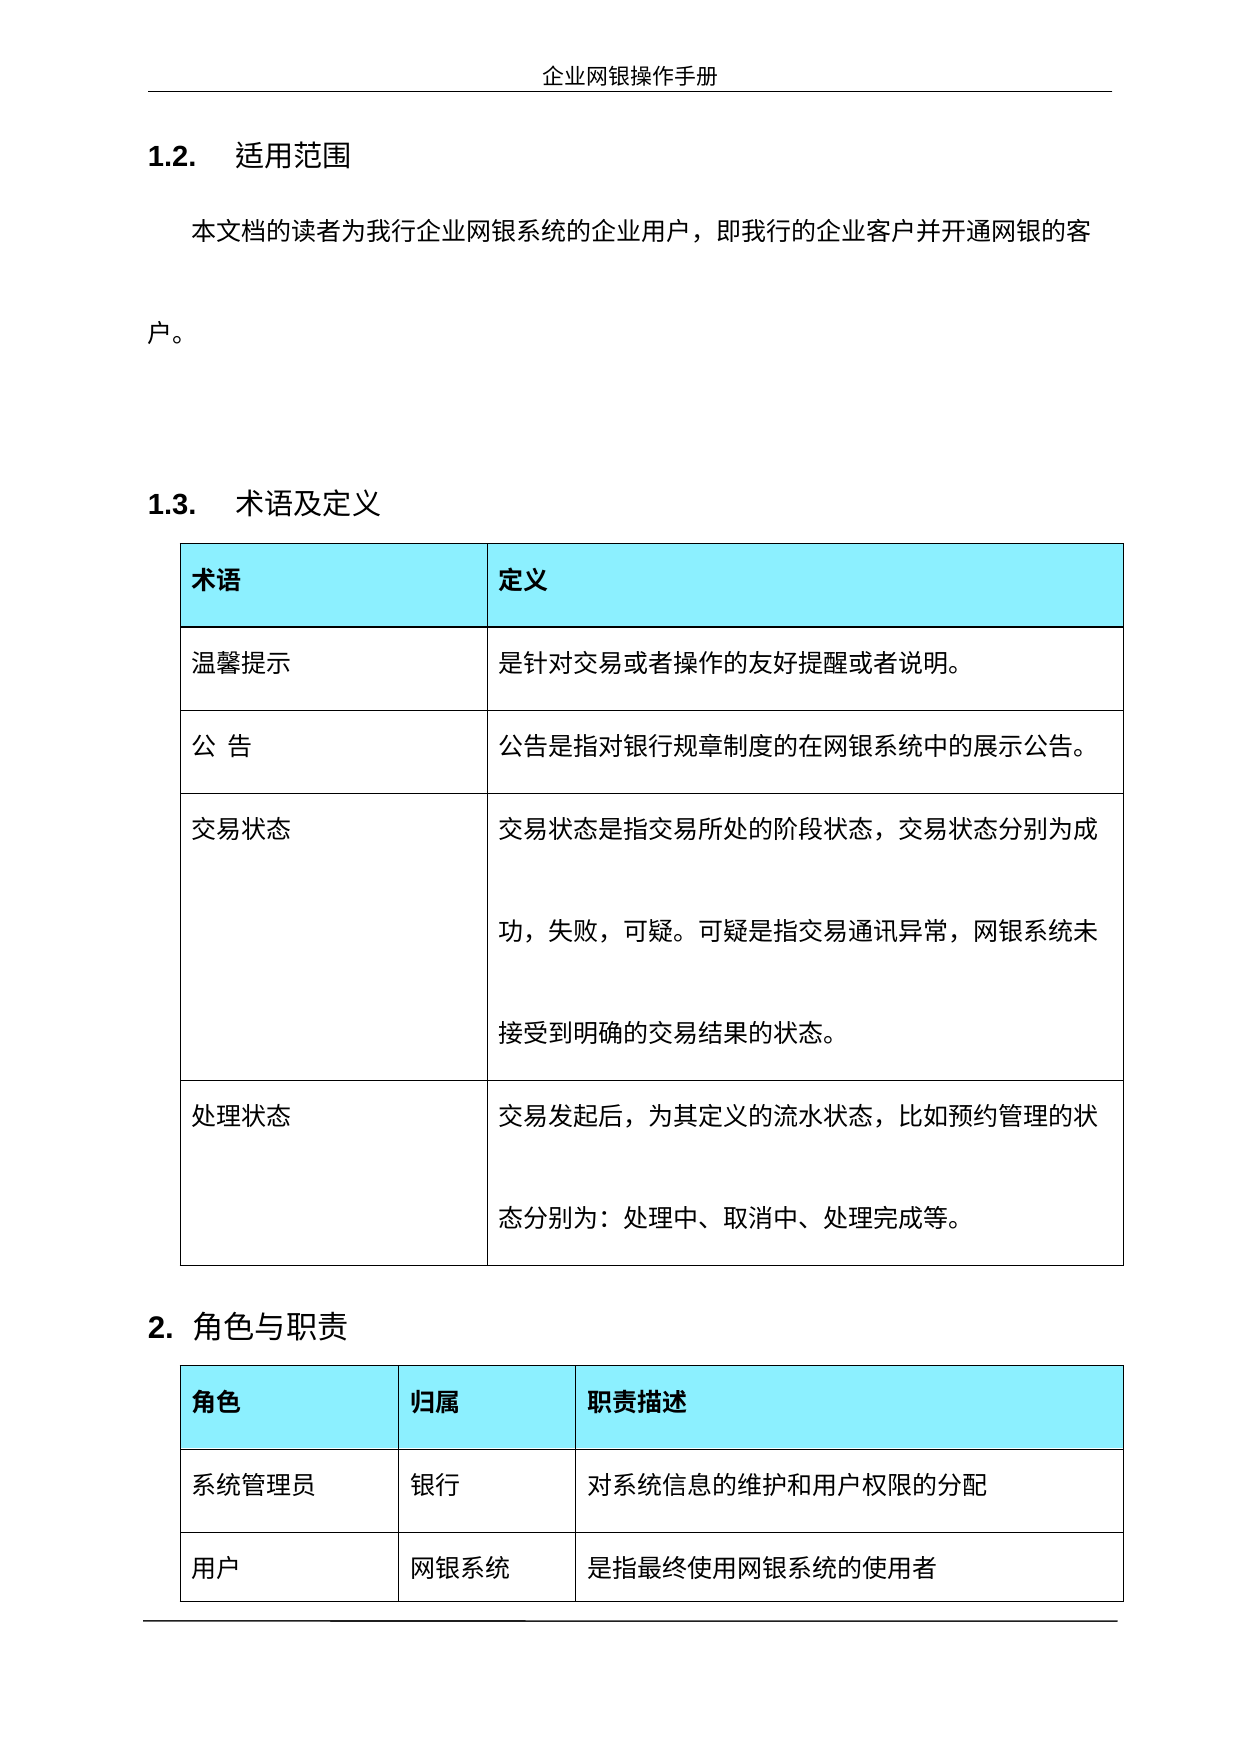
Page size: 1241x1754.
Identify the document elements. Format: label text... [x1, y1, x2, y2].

text 本文档的读者为我行企业网银系统的企业用户，即我行的企业客户并开通网银的客户。 [148, 195, 1112, 365]
table_cell 交易发起后，为其定义的流水状态，比如预约管理的状态分别为：处理中、取消中、处理完成等。 [488, 1081, 1123, 1265]
table_cell 银行 [399, 1450, 575, 1532]
subtitle 适用范围 [148, 121, 1112, 189]
table_cell 对系统信息的维护和用户权限的分配 [576, 1450, 1123, 1532]
table_header 归属 [399, 1366, 575, 1448]
table_cell 用户 [181, 1533, 398, 1601]
table_header 职责描述 [576, 1366, 1123, 1448]
table_cell 公 告 [181, 711, 487, 793]
table_header 定义 [488, 544, 1123, 626]
table_cell 交易状态 [181, 794, 487, 1080]
table_cell 是指最终使用网银系统的使用者 [576, 1533, 1123, 1601]
table_cell 交易状态是指交易所处的阶段状态，交易状态分别为成功，失败，可疑。可疑是指交易通讯异常，网银系统未接受到明确的交易结果的状态。 [488, 794, 1123, 1080]
table_cell 网银系统 [399, 1533, 575, 1601]
table_header 术语 [181, 544, 487, 626]
table_cell 是针对交易或者操作的友好提醒或者说明。 [488, 628, 1123, 710]
table_cell 处理状态 [181, 1081, 487, 1265]
table_cell 公告是指对银行规章制度的在网银系统中的展示公告。 [488, 711, 1123, 793]
table_header 角色 [181, 1366, 398, 1448]
table_cell 系统管理员 [181, 1450, 398, 1532]
subtitle 角色与职责 [148, 1291, 1112, 1359]
table_cell 温馨提示 [181, 628, 487, 710]
subtitle 术语及定义 [148, 469, 1112, 537]
